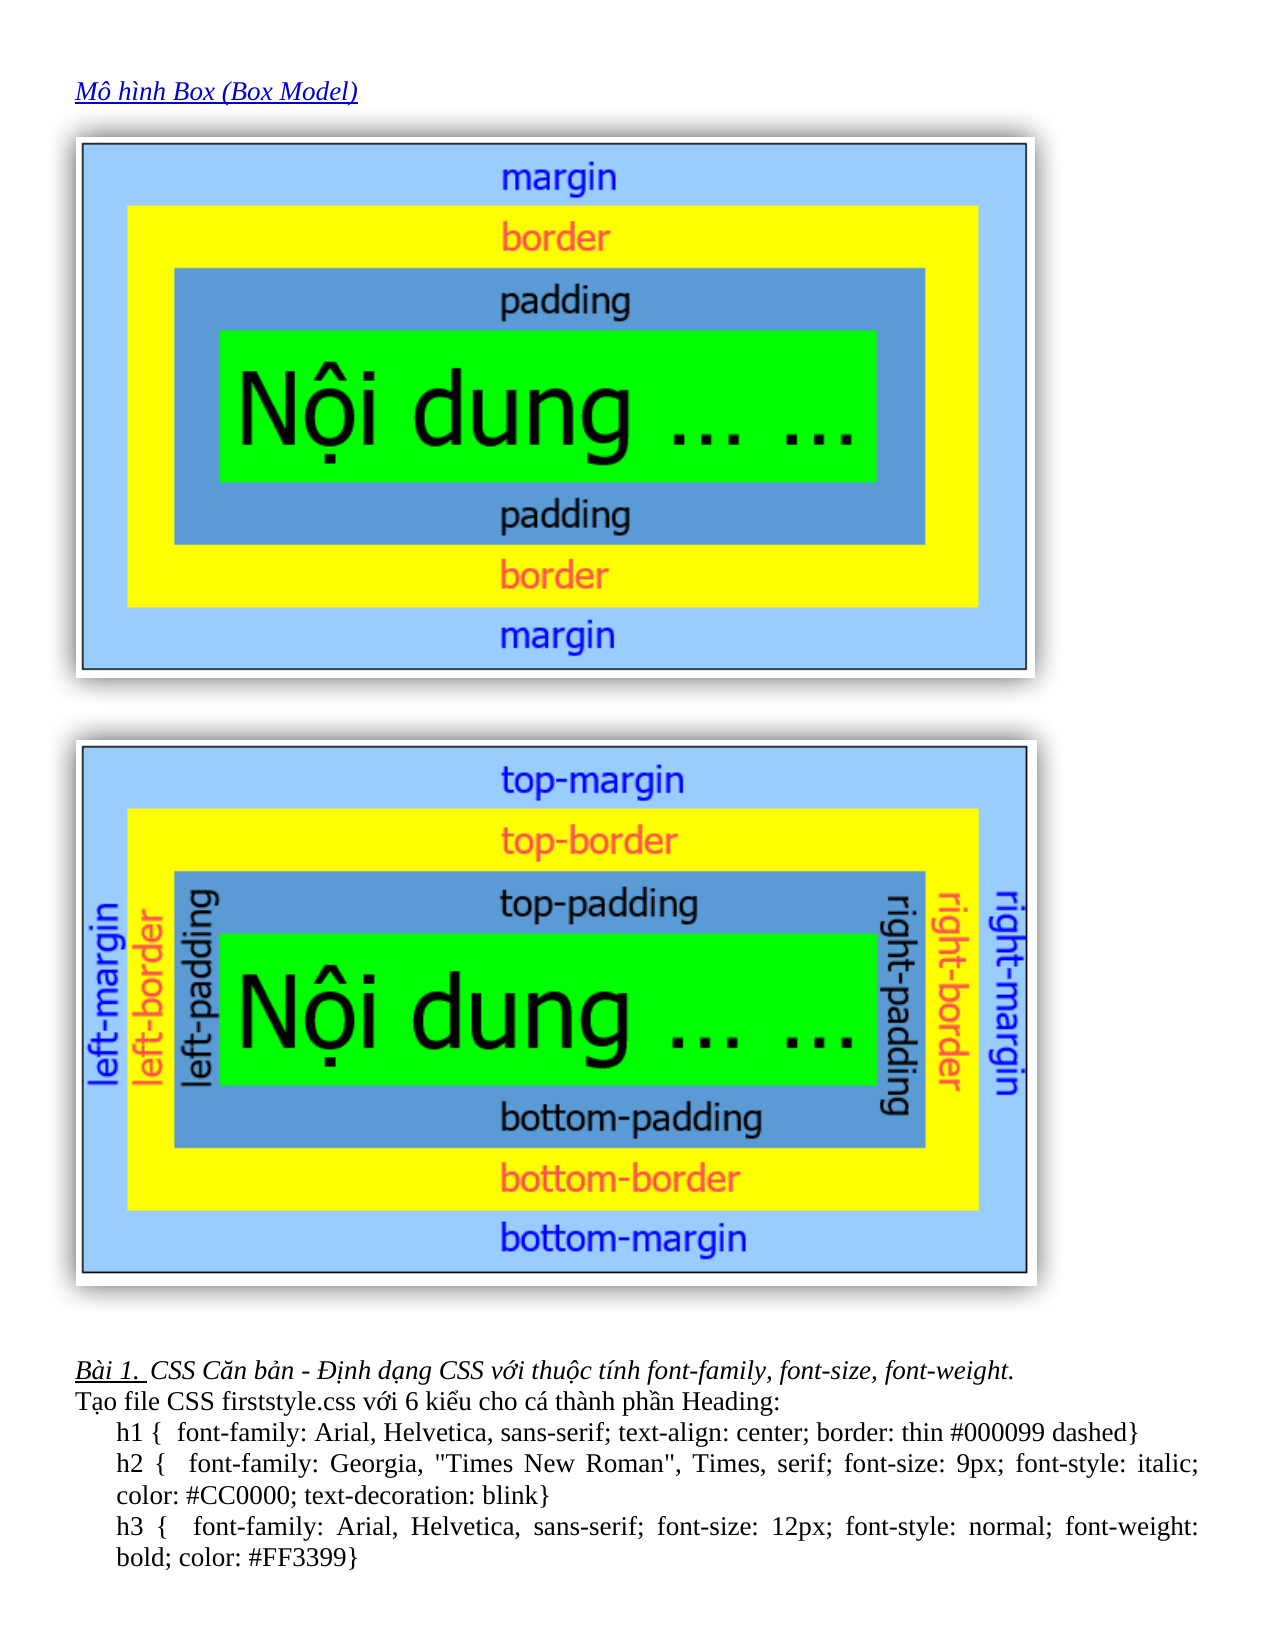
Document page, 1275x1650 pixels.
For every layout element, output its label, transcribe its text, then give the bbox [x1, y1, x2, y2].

text h1 { font-family: Arial, Helvetica, sans-serif; text-align: center; border: thin #000099 dashed} [116, 1416, 1200, 1448]
subtitle Mô hình Box (Box Model) [75, 75, 1200, 106]
subtitle CSS Căn bản - Định dạng CSS với thuộc tính font-family, font-size, font-weight. [75, 1354, 1200, 1385]
picture [76, 137, 1035, 678]
text h3 { font-family: Arial, Helvetica, sans-serif; font-size: 12px; font-style: normal; font-weight: bold; color: #FF3399} [116, 1510, 1200, 1572]
text Tạo file CSS firststyle.css với 6 kiểu cho cá thành phần Heading: [75, 1385, 1200, 1416]
text h2 { font-family: Georgia, "Times New Roman", Times, serif; font-size: 9px; font-style: italic; color: #CC0000; text-decoration: blink} [116, 1448, 1200, 1510]
picture [76, 740, 1037, 1286]
